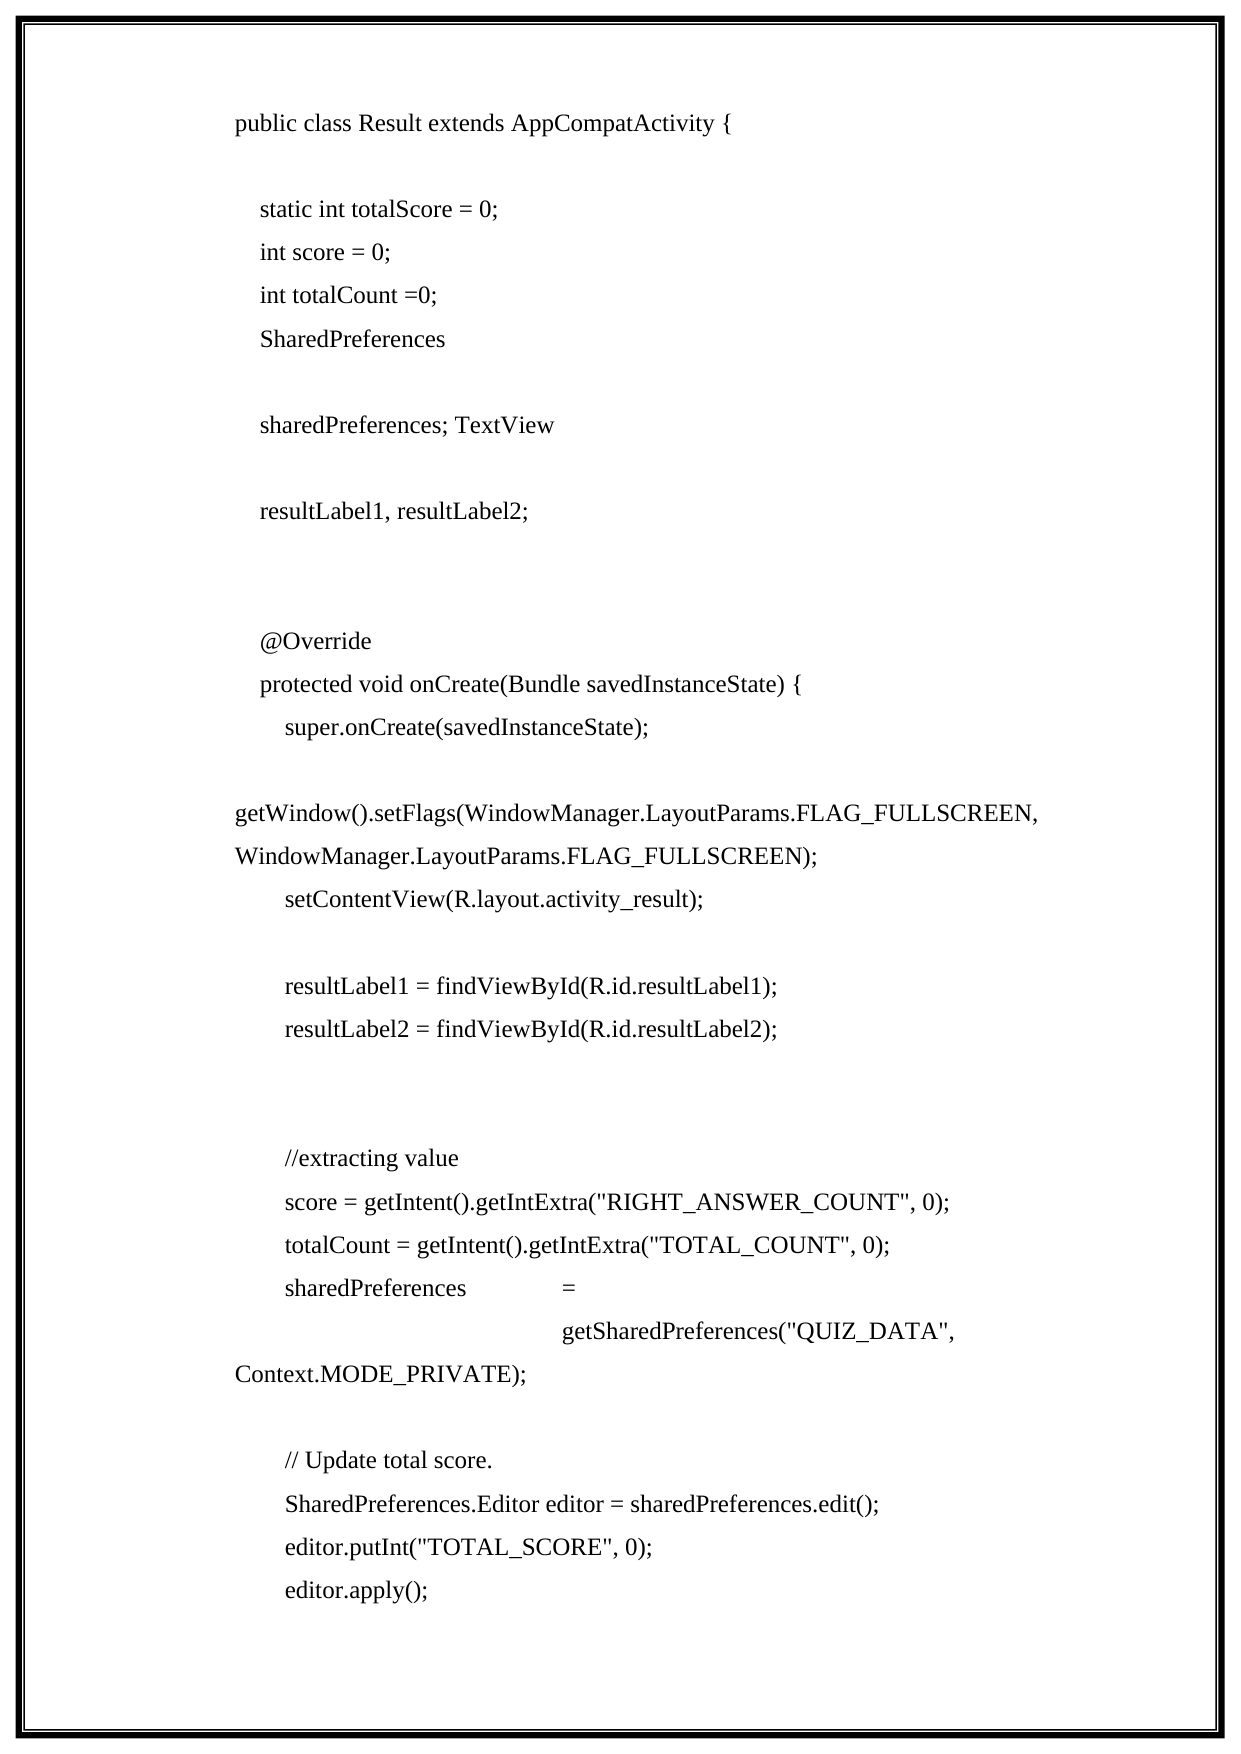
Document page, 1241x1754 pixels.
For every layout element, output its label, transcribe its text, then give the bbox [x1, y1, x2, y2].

text getWindow().setFlags(WindowManager.LayoutParams.FLAG_FULLSCREEN, WindowManager.LayoutParams.FLAG_FULLSCREEN); [234, 798, 1205, 870]
text protected void onCreate(Bundle savedInstanceState) { super.onCreate(savedInstanceState); [259, 669, 805, 741]
text resultLabel1 = findViewById(R.id.resultLabel1); resultLabel2 = findViewById(R.id.resultLabel2); [284, 971, 779, 1043]
text int totalCount =0; [259, 281, 1205, 309]
text static int totalScore = 0; int score = 0; [259, 194, 500, 266]
text //extracting value [284, 1143, 1205, 1172]
text setContentView(R.layout.activity_result); [284, 884, 1205, 913]
text @Override [259, 626, 1205, 654]
text score = getIntent().getIntExtra("RIGHT_ANSWER_COUNT", 0); totalCount = getIntent().getIntExtra("TOTAL_COUNT", 0); [284, 1187, 952, 1258]
text editor.apply(); [284, 1575, 1205, 1604]
text public class Result extends AppCompatActivity { [234, 108, 1205, 137]
text SharedPreferences.Editor editor = sharedPreferences.edit(); editor.putInt("TOTAL_SCORE", 0); [284, 1489, 881, 1561]
text sharedPreferences = getSharedPreferences("QUIZ_DATA", Context.MODE_PRIVATE); [234, 1273, 1064, 1388]
text SharedPreferences sharedPreferences; TextView resultLabel1, resultLabel2; [259, 324, 640, 525]
text // Update total score. [284, 1445, 1205, 1474]
